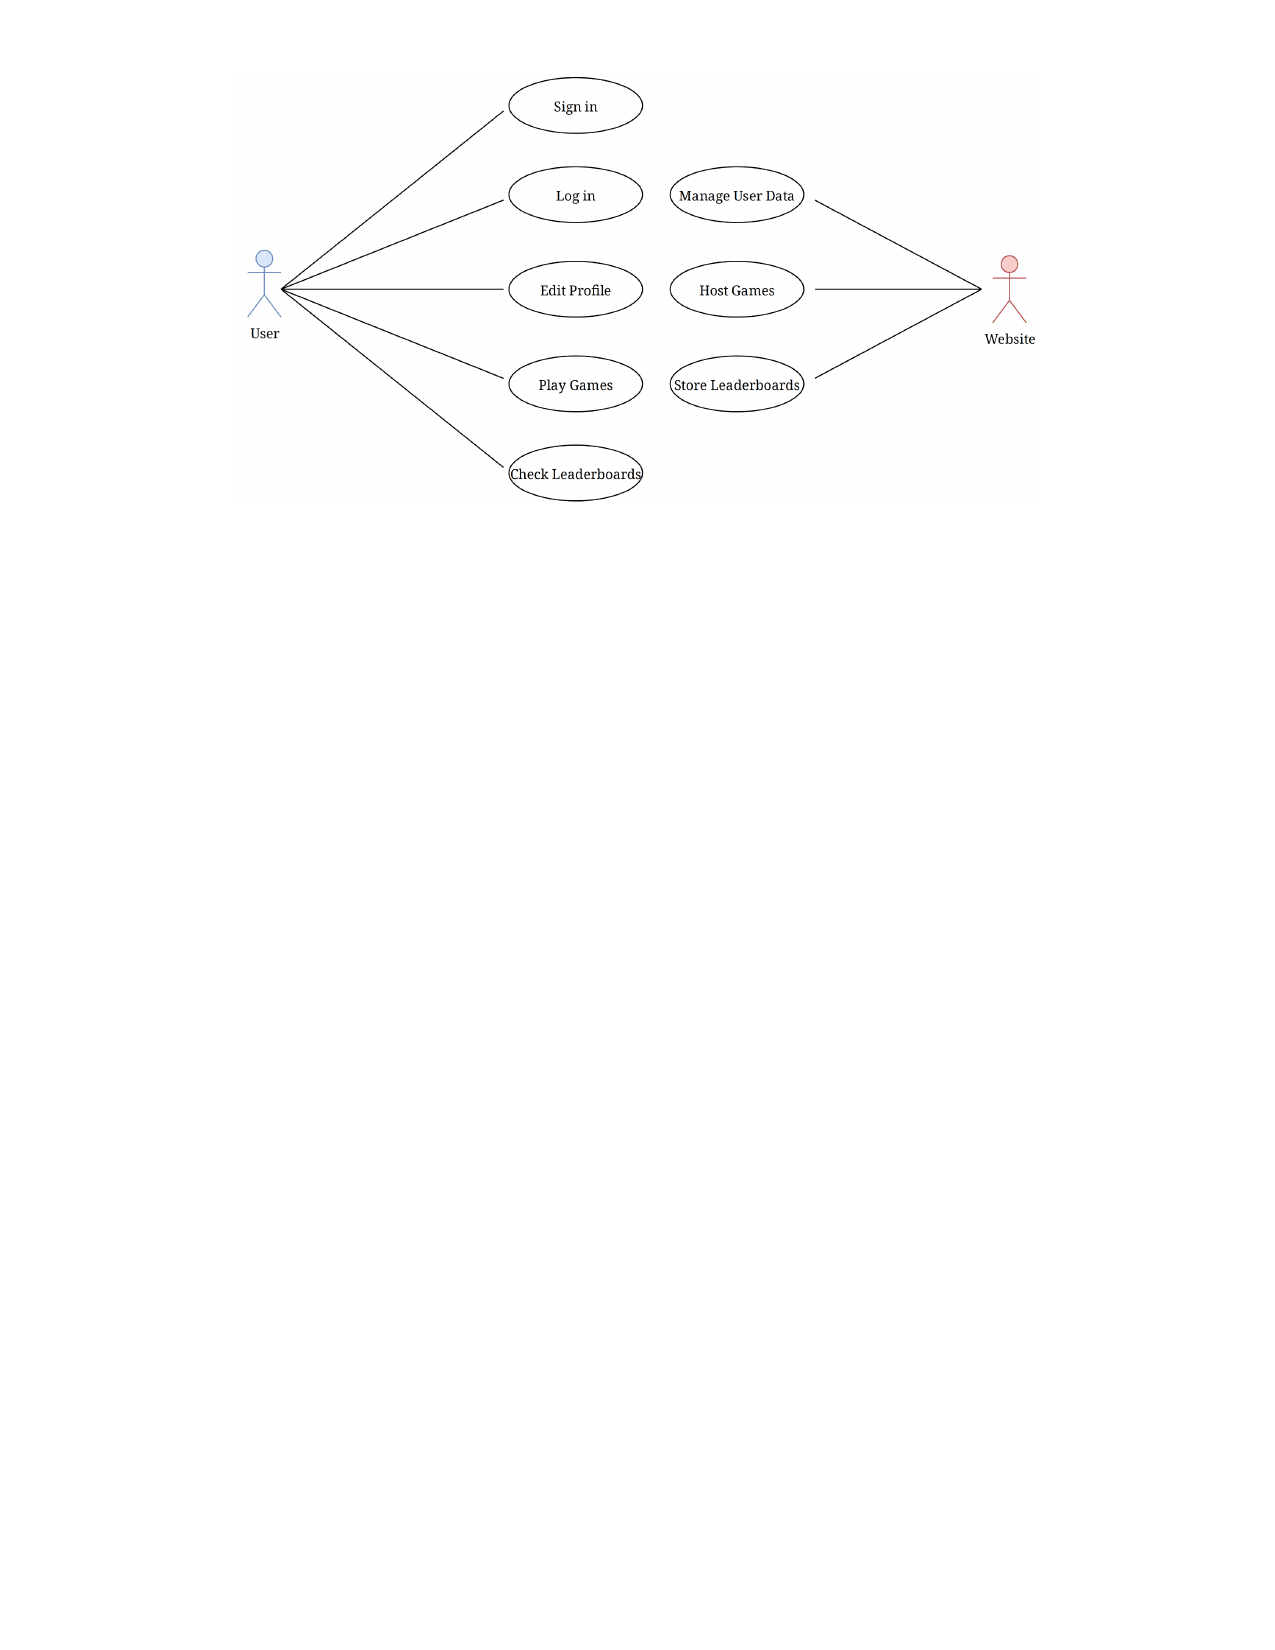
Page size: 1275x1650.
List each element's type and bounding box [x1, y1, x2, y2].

picture [235, 75, 1040, 505]
